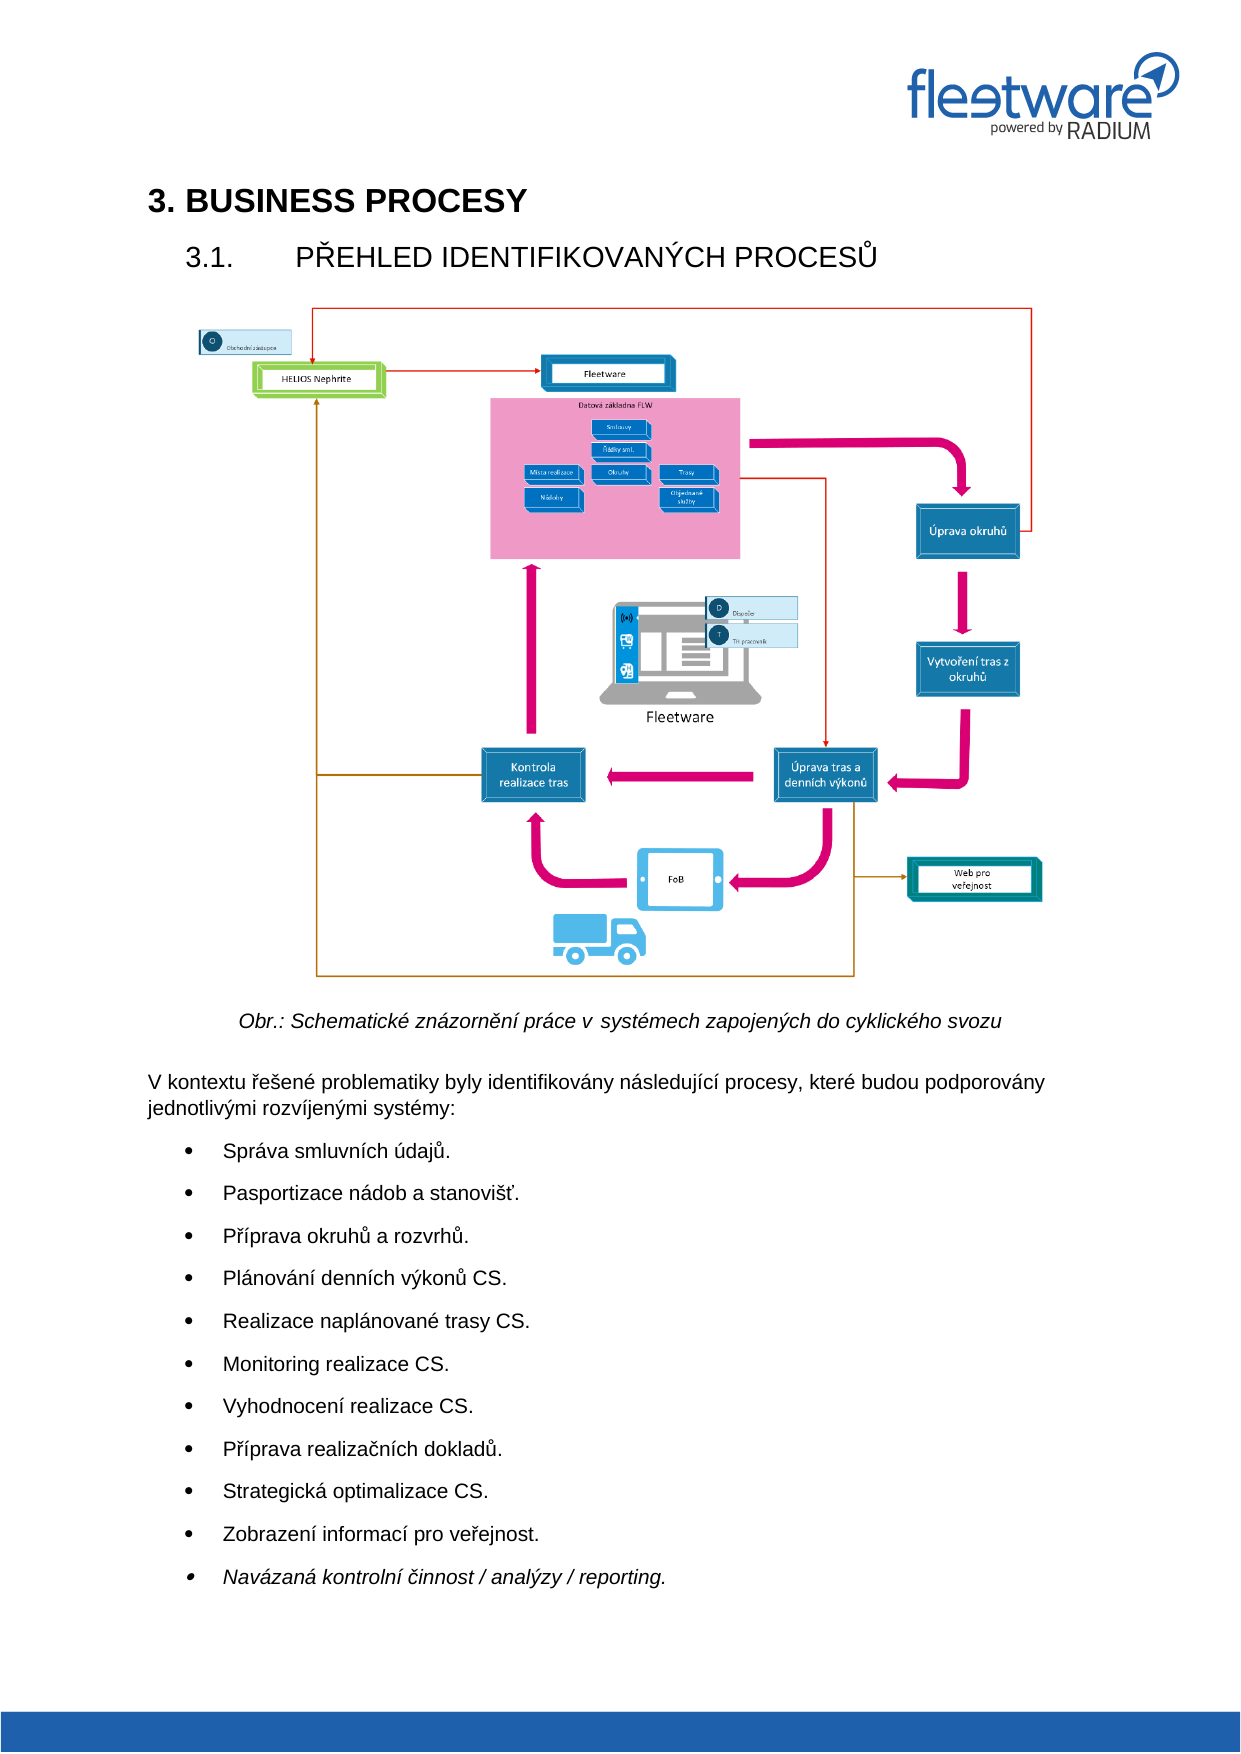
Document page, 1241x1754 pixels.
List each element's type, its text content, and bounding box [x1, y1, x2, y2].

subtitle Business procesy [148, 181, 1093, 220]
list Navázaná kontrolní činnost / analýzy / reporting. [185, 1564, 1093, 1588]
list Strategická optimalizace CS. [185, 1479, 1093, 1503]
text V kontextu řešené problematiky byly identifikovány následující procesy, které budou podporovány jednotlivými rozvíjenými systémy: [148, 1070, 1093, 1120]
subtitle Přehled identifikovaných procesů [185, 239, 1093, 273]
list Monitoring realizace CS. [185, 1351, 1093, 1376]
list Vyhodnocení realizace CS. [185, 1394, 1093, 1418]
list Správa smluvních údajů. [185, 1138, 1093, 1162]
list Příprava okruhů a rozvrhů. [185, 1224, 1093, 1248]
list Pasportizace nádob a stanovišť. [185, 1181, 1093, 1205]
picture [0, 0, 1241, 1752]
text Obr.: Schematické znázornění práce v systémech zapojených do cyklického svozu [148, 1009, 1093, 1033]
list Realizace naplánované trasy CS. [185, 1309, 1093, 1333]
list Plánování denních výkonů CS. [185, 1266, 1093, 1290]
list Příprava realizačních dokladů. [185, 1437, 1093, 1461]
list Zobrazení informací pro veřejnost. [185, 1522, 1093, 1546]
